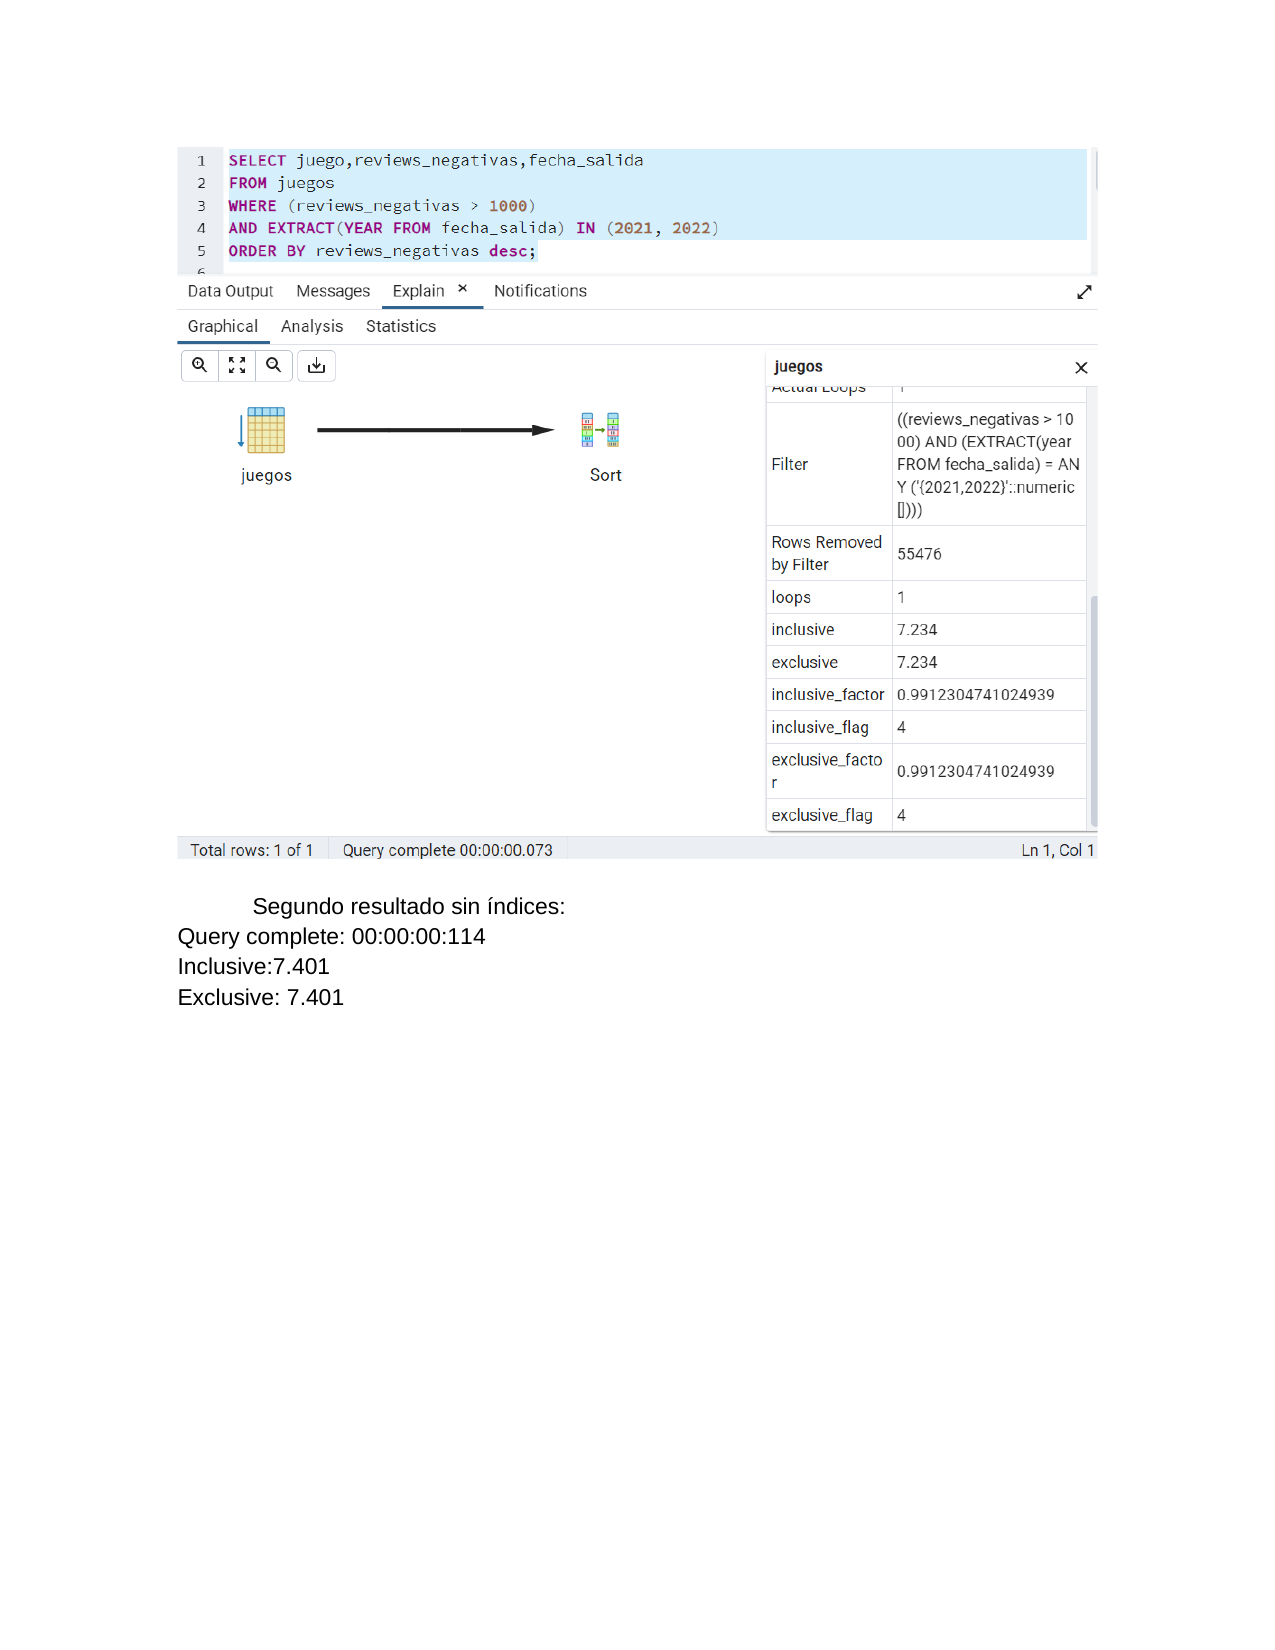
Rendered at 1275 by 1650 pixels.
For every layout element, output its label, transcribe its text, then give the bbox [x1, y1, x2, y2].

picture [177, 147, 1098, 859]
list Segundo resultado sin índices: [252, 893, 1098, 919]
text Exclusive: 7.401 [177, 983, 1098, 1010]
text Inclusive:7.401 [177, 953, 1098, 979]
text Query complete: 00:00:00:114 [177, 923, 1098, 949]
